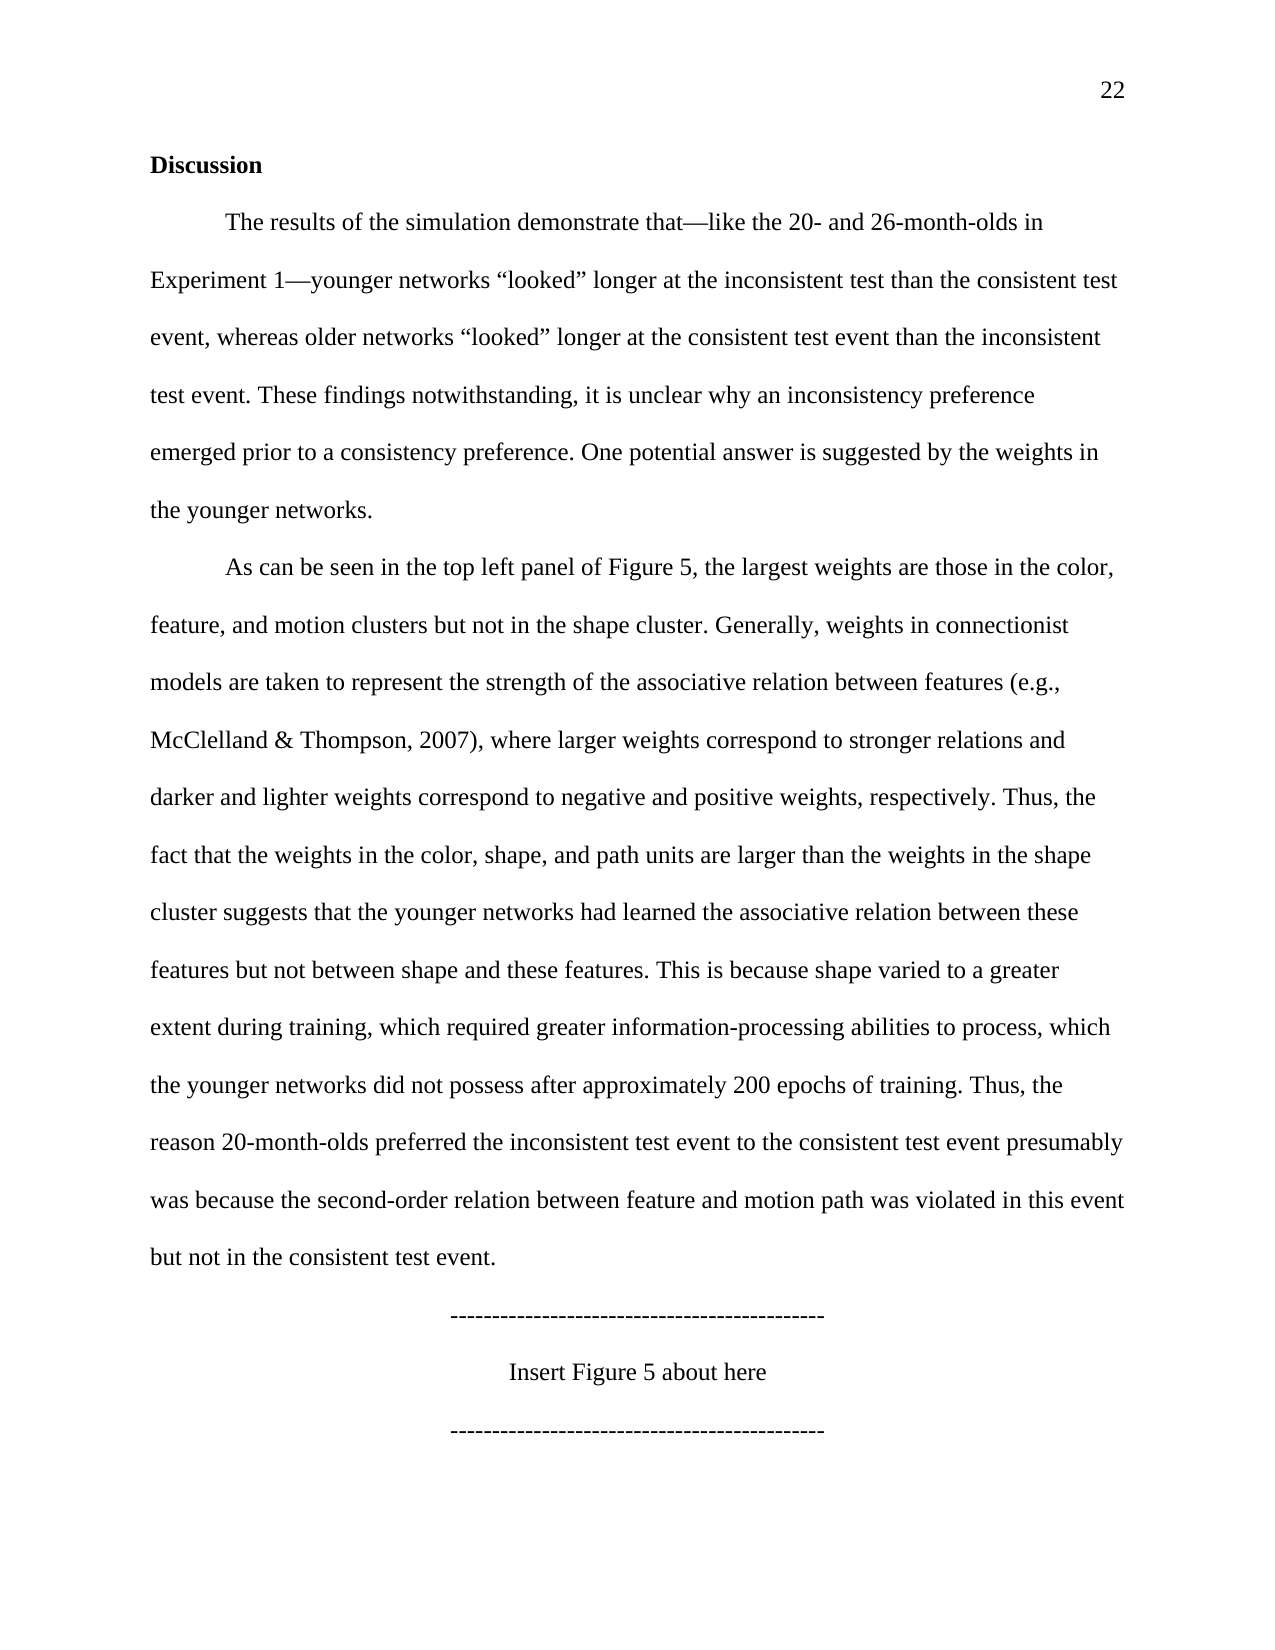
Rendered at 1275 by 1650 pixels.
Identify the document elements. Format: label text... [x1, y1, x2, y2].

text Discussion [150, 150, 1125, 179]
text --------------------------------------------- [150, 1415, 1125, 1444]
text --------------------------------------------- [150, 1300, 1125, 1329]
text Insert Figure 5 about here [150, 1357, 1125, 1386]
text The results of the simulation demonstrate that—like the 20- and 26-month-olds in Experiment 1—younger networks “looked” longer at the inconsistent test than the consistent test event, whereas older networks “looked” longer at the consistent test event than the inconsistent test event. These findings notwithstanding, it is unclear why an inconsistency preference emerged prior to a consistency preference. One potential answer is suggested by the weights in the younger networks. [150, 207, 1125, 524]
text As can be seen in the top left panel of Figure 5, the largest weights are those in the color, feature, and motion clusters but not in the shape cluster. Generally, weights in connectionist models are taken to represent the strength of the associative relation between features (e.g., McClelland & Thompson, 2007), where larger weights correspond to stronger relations and darker and lighter weights correspond to negative and positive weights, respectively. Thus, the fact that the weights in the color, shape, and path units are larger than the weights in the shape cluster suggests that the younger networks had learned the associative relation between these features but not between shape and these features. This is because shape varied to a greater extent during training, which required greater information-processing abilities to process, which the younger networks did not possess after approximately 200 epochs of training. Thus, the reason 20-month-olds preferred the inconsistent test event to the consistent test event presumably was because the second-order relation between feature and motion path was violated in this event but not in the consistent test event. [150, 552, 1125, 1271]
